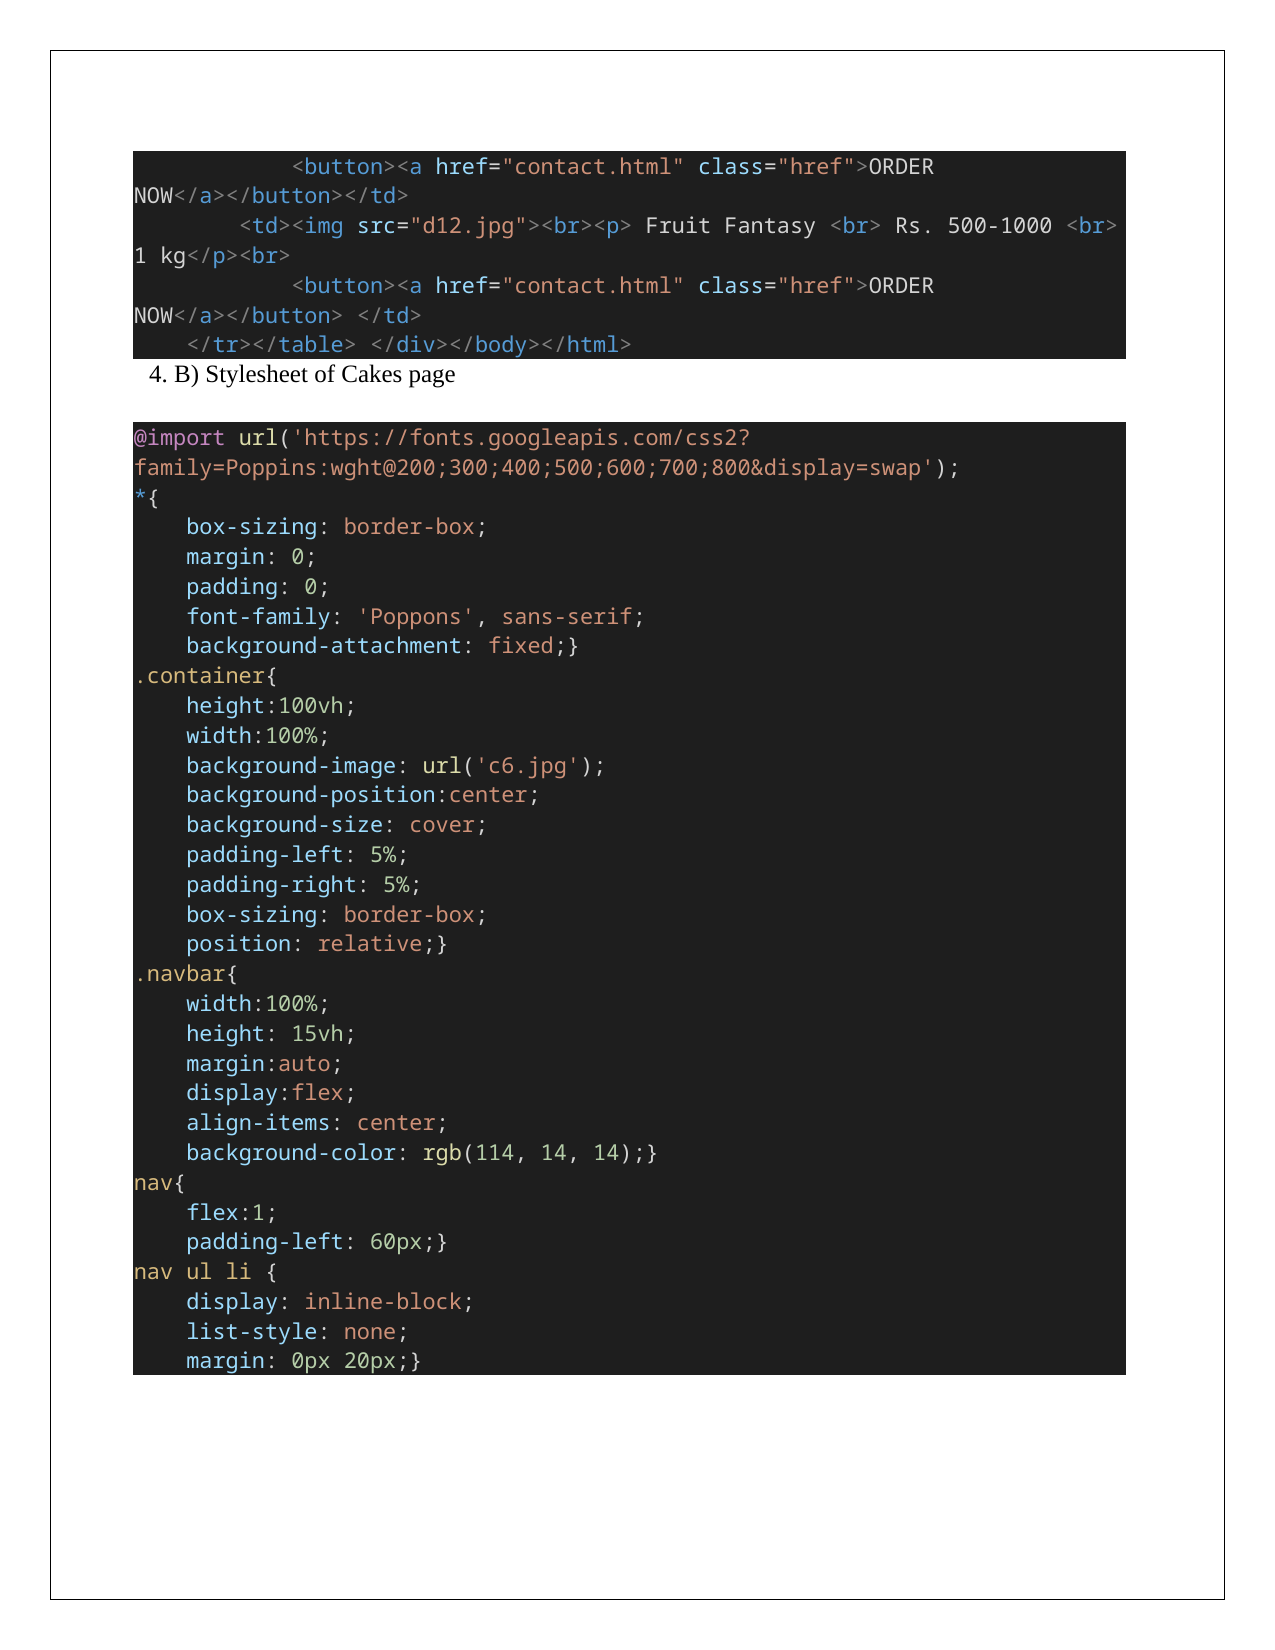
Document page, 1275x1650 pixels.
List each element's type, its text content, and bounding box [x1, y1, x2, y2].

text position: relative;} [133, 928, 1126, 958]
text padding-right: 5%; [133, 869, 1126, 898]
text nav ul li { [133, 1256, 1126, 1286]
text .navbar{ [133, 958, 1126, 988]
text <td><img src="d12.jpg"><br><p> Fruit Fantasy <br> Rs. 500-1000 <br> 1 kg</p><br> [133, 210, 1126, 270]
text nav{ [133, 1167, 1126, 1196]
text font-family: 'Poppons', sans-serif; [133, 601, 1126, 630]
text height: 15vh; [133, 1018, 1126, 1047]
text display: inline-block; [133, 1286, 1126, 1316]
text align-items: center; [133, 1107, 1126, 1137]
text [133, 151, 1126, 210]
text *{ [133, 481, 1126, 511]
text padding-left: 60px;} [133, 1226, 1126, 1256]
text 4. B) Stylesheet of Cakes page [149, 359, 1126, 388]
text flex:1; [133, 1196, 1126, 1226]
text width:100%; [133, 720, 1126, 749]
text </tr></table> </div></body></html> [133, 329, 1126, 359]
text padding: 0; [133, 571, 1126, 601]
text background-attachment: fixed;} [133, 630, 1126, 660]
text margin: 0px 20px;} [133, 1345, 1126, 1375]
text width:100%; [133, 988, 1126, 1018]
text @import url('https://fonts.googleapis.com/css2?family=Poppins:wght@200;300;400;500;600;700;800&display=swap'); [133, 422, 1126, 481]
text box-sizing: border-box; [133, 511, 1126, 541]
text background-position:center; [133, 779, 1126, 809]
text margin: 0; [133, 541, 1126, 571]
text display:flex; [133, 1077, 1126, 1107]
text height:100vh; [133, 690, 1126, 720]
text <button><a href="contact.html" class="href">ORDER NOW</a></button> </td> [133, 270, 1126, 329]
text box-sizing: border-box; [133, 898, 1126, 928]
text margin:auto; [133, 1047, 1126, 1077]
text padding-left: 5%; [133, 839, 1126, 869]
text background-image: url('c6.jpg'); [133, 749, 1126, 779]
text .container{ [133, 660, 1126, 690]
text background-size: cover; [133, 809, 1126, 839]
text background-color: rgb(114, 14, 14);} [133, 1137, 1126, 1167]
text list-style: none; [133, 1316, 1126, 1345]
